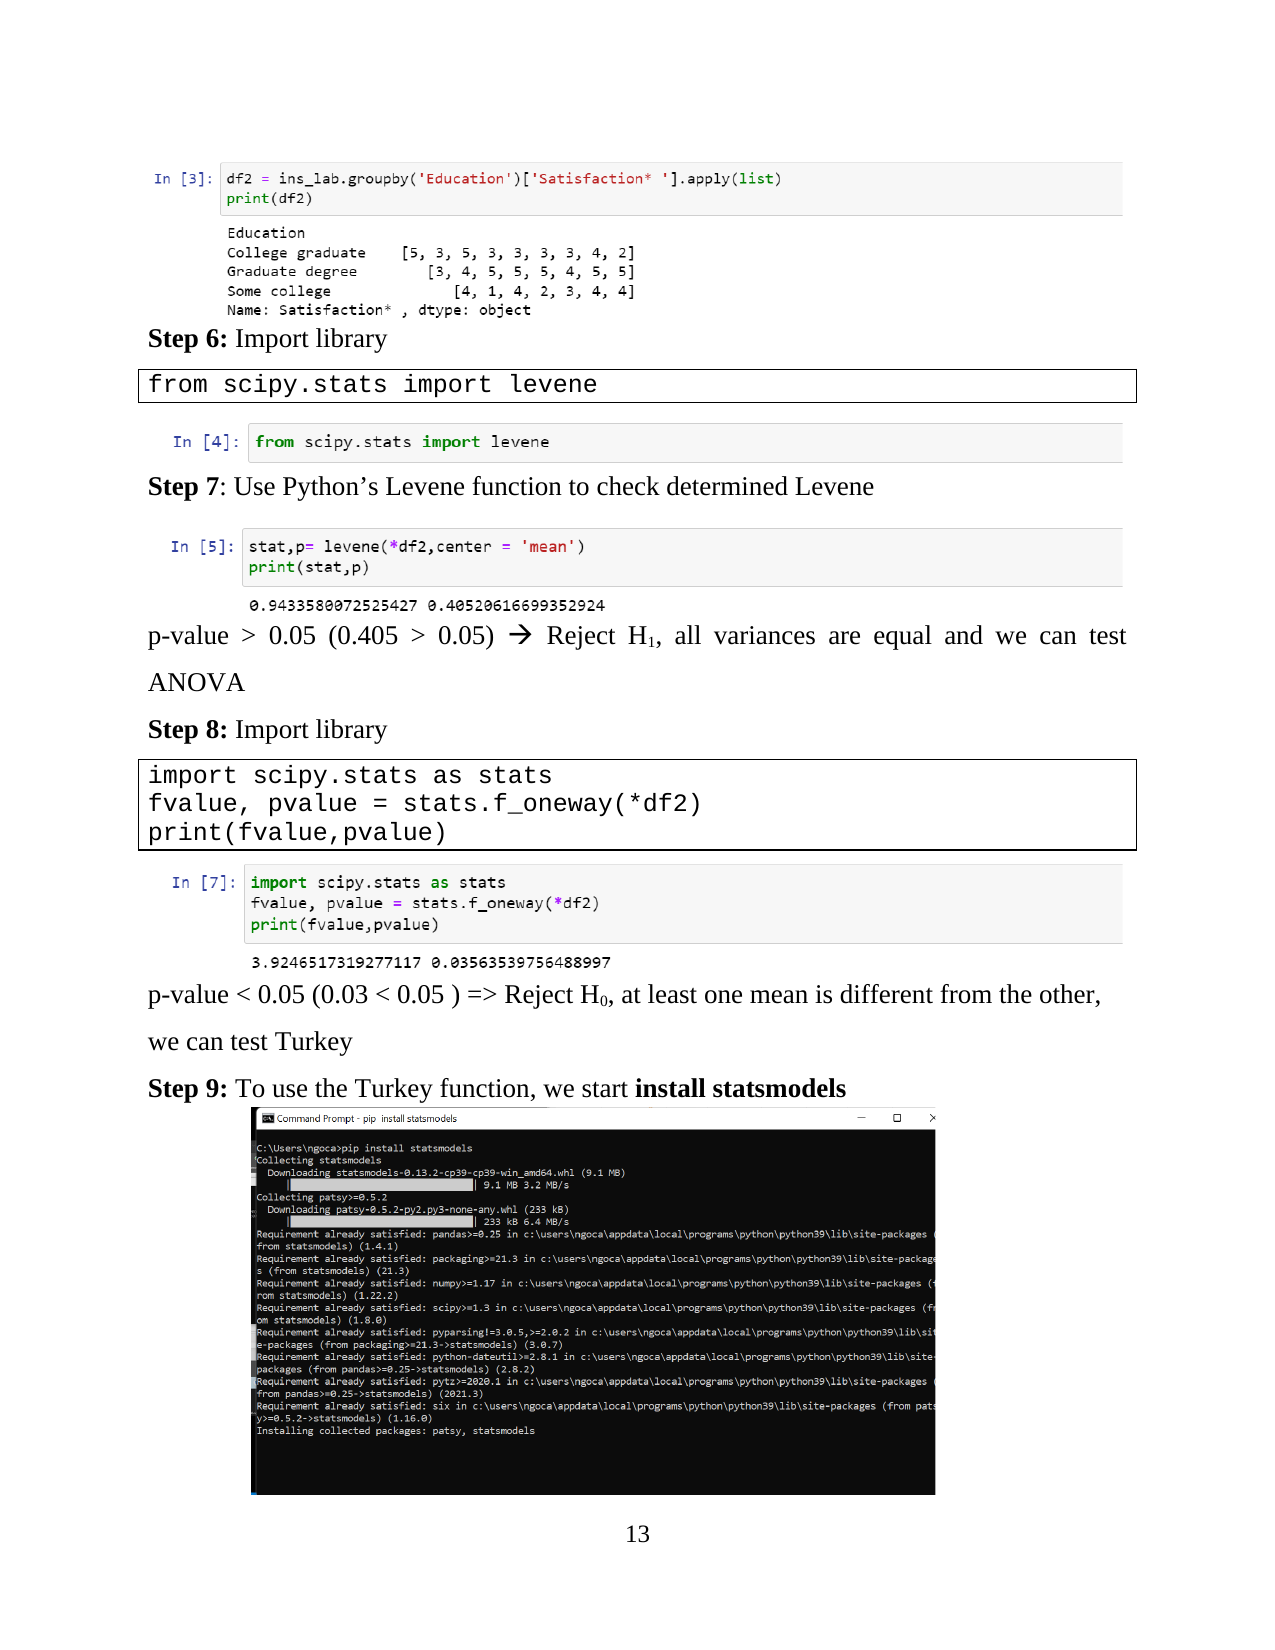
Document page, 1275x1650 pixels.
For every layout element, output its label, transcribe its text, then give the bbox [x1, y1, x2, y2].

text Step 9: To use the Turkey function, we start install statsmodels [148, 1072, 1127, 1103]
picture [147, 851, 1123, 979]
text import scipy.stats as stats [139, 760, 1136, 791]
text Step 7: Use Python’s Levene function to check determined Levene [148, 471, 1127, 502]
text from scipy.stats import levene [139, 370, 1136, 402]
text p-value < 0.05 (0.03 < 0.05 ) => Reject H0, at least one mean is different from the other, we can test Turkey [148, 978, 1127, 1056]
text print(fvalue,pvalue) [139, 816, 1136, 849]
text Step 8: Import library [148, 713, 1127, 744]
picture [147, 147, 1123, 322]
picture [251, 1107, 936, 1495]
picture [147, 403, 1123, 471]
text p-value > 0.05 (0.405 > 0.05) Reject H1, all variances are equal and we can test ANOVA [148, 619, 1127, 697]
text fvalue, pvalue = stats.f_oneway(*df2) [148, 791, 1127, 816]
text Step 6: Import library [148, 322, 1127, 353]
picture [147, 517, 1123, 620]
